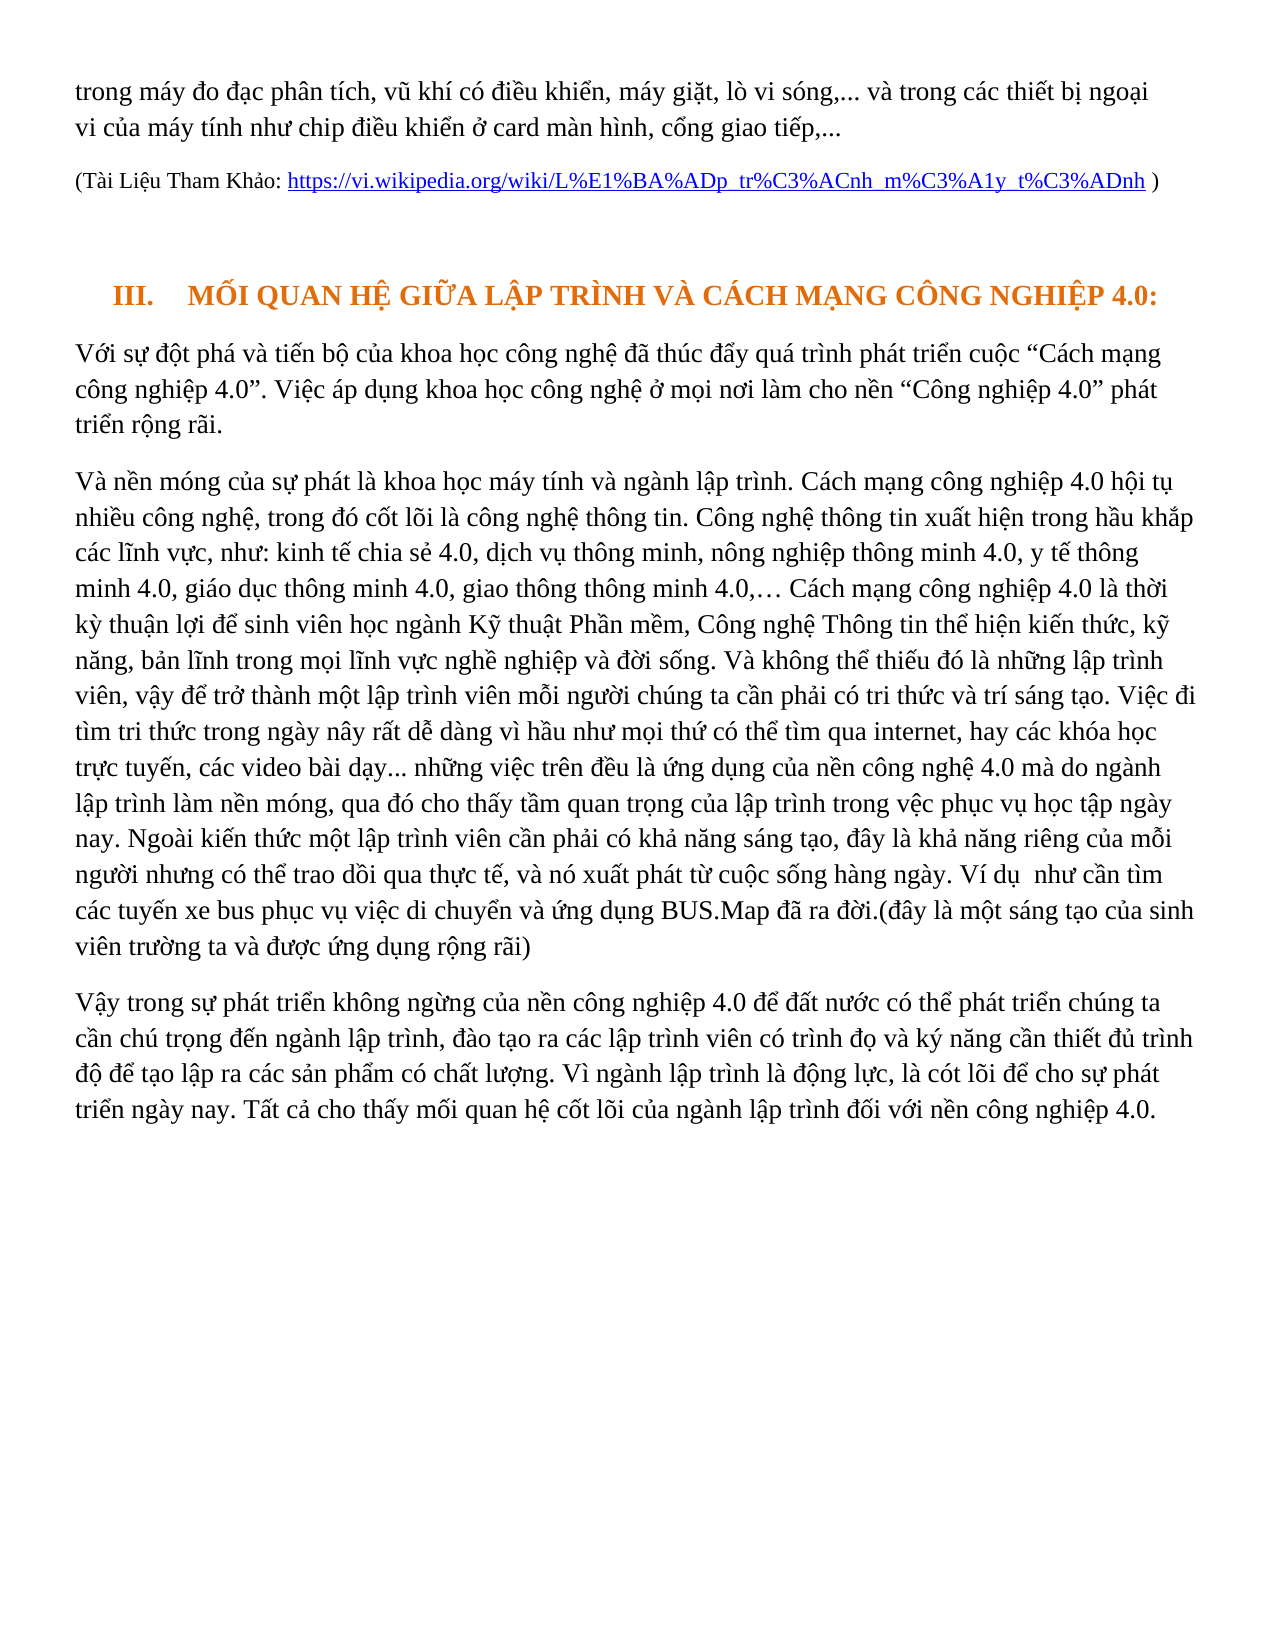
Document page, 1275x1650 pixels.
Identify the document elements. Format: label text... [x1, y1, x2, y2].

list MỐI QUAN HỆ GIỮA LẬP TRÌNH VÀ CÁCH MẠNG CÔNG NGHIỆP 4.0: [112, 278, 1200, 311]
text (Tài Liệu Tham Khảo: https://vi.wikipedia.org/wiki/L%E1%BA%ADp_tr%C3%ACnh_m%C3%A1y_t%C3%ADnh ) [75, 167, 1200, 194]
text Với sự đột phá và tiến bộ của khoa học công nghệ đã thúc đẩy quá trình phát triển cuộc “Cách mạng công nghiệp 4.0”. Việc áp dụng khoa học công nghệ ở mọi nơi làm cho nền “Công nghiệp 4.0” phát triển rộng rãi. [75, 337, 1200, 440]
text Vậy trong sự phát triển không ngừng của nền công nghiệp 4.0 để đất nước có thể phát triển chúng ta cần chú trọng đến ngành lập trình, đào tạo ra các lập trình viên có trình đọ và ký năng cần thiết đủ trình độ để tạo lập ra các sản phẩm có chất lượng. Vì ngành lập trình là động lực, là cót lõi để cho sự phát triển ngày nay. Tất cả cho thấy mối quan hệ cốt lõi của ngành lập trình đối với nền công nghiệp 4.0. [75, 986, 1200, 1124]
text Và nền móng của sự phát là khoa học máy tính và ngành lập trình. Cách mạng công nghiệp 4.0 hội tụ nhiều công nghệ, trong đó cốt lõi là công nghệ thông tin. Công nghệ thông tin xuất hiện trong hầu khắp các lĩnh vực, như: kinh tế chia sẻ 4.0, dịch vụ thông minh, nông nghiệp thông minh 4.0, y tế thông minh 4.0, giáo dục thông minh 4.0, giao thông thông minh 4.0,… Cách mạng công nghiệp 4.0 là thời kỳ thuận lợi để sinh viên học ngành Kỹ thuật Phần mềm, Công nghệ Thông tin thể hiện kiến thức, kỹ năng, bản lĩnh trong mọi lĩnh vực nghề nghiệp và đời sống. Và không thể thiếu đó là những lập trình viên, vậy để trở thành một lập trình viên mỗi người chúng ta cần phải có tri thức và trí sáng tạo. Việc đi tìm tri thức trong ngày nây rất dễ dàng vì hầu như mọi thứ có thể tìm qua internet, hay các khóa học trực tuyến, các video bài dạy... những việc trên đều là ứng dụng của nền công nghệ 4.0 mà do ngành lập trình làm nền móng, qua đó cho thấy tầm quan trọng của lập trình trong vệc phục vụ học tập ngày nay. Ngoài kiến thức một lập trình viên cần phải có khả năng sáng tạo, đây là khả năng riêng của mỗi người nhưng có thể trao dồi qua thực tế, và nó xuất phát từ cuộc sống hàng ngày. Ví dụ như cần tìm các tuyến xe bus phục vụ việc di chuyển và ứng dụng BUS.Map đã ra đời.(đây là một sáng tạo của sinh viên trường ta và được ứng dụng rộng rãi) [75, 465, 1200, 961]
